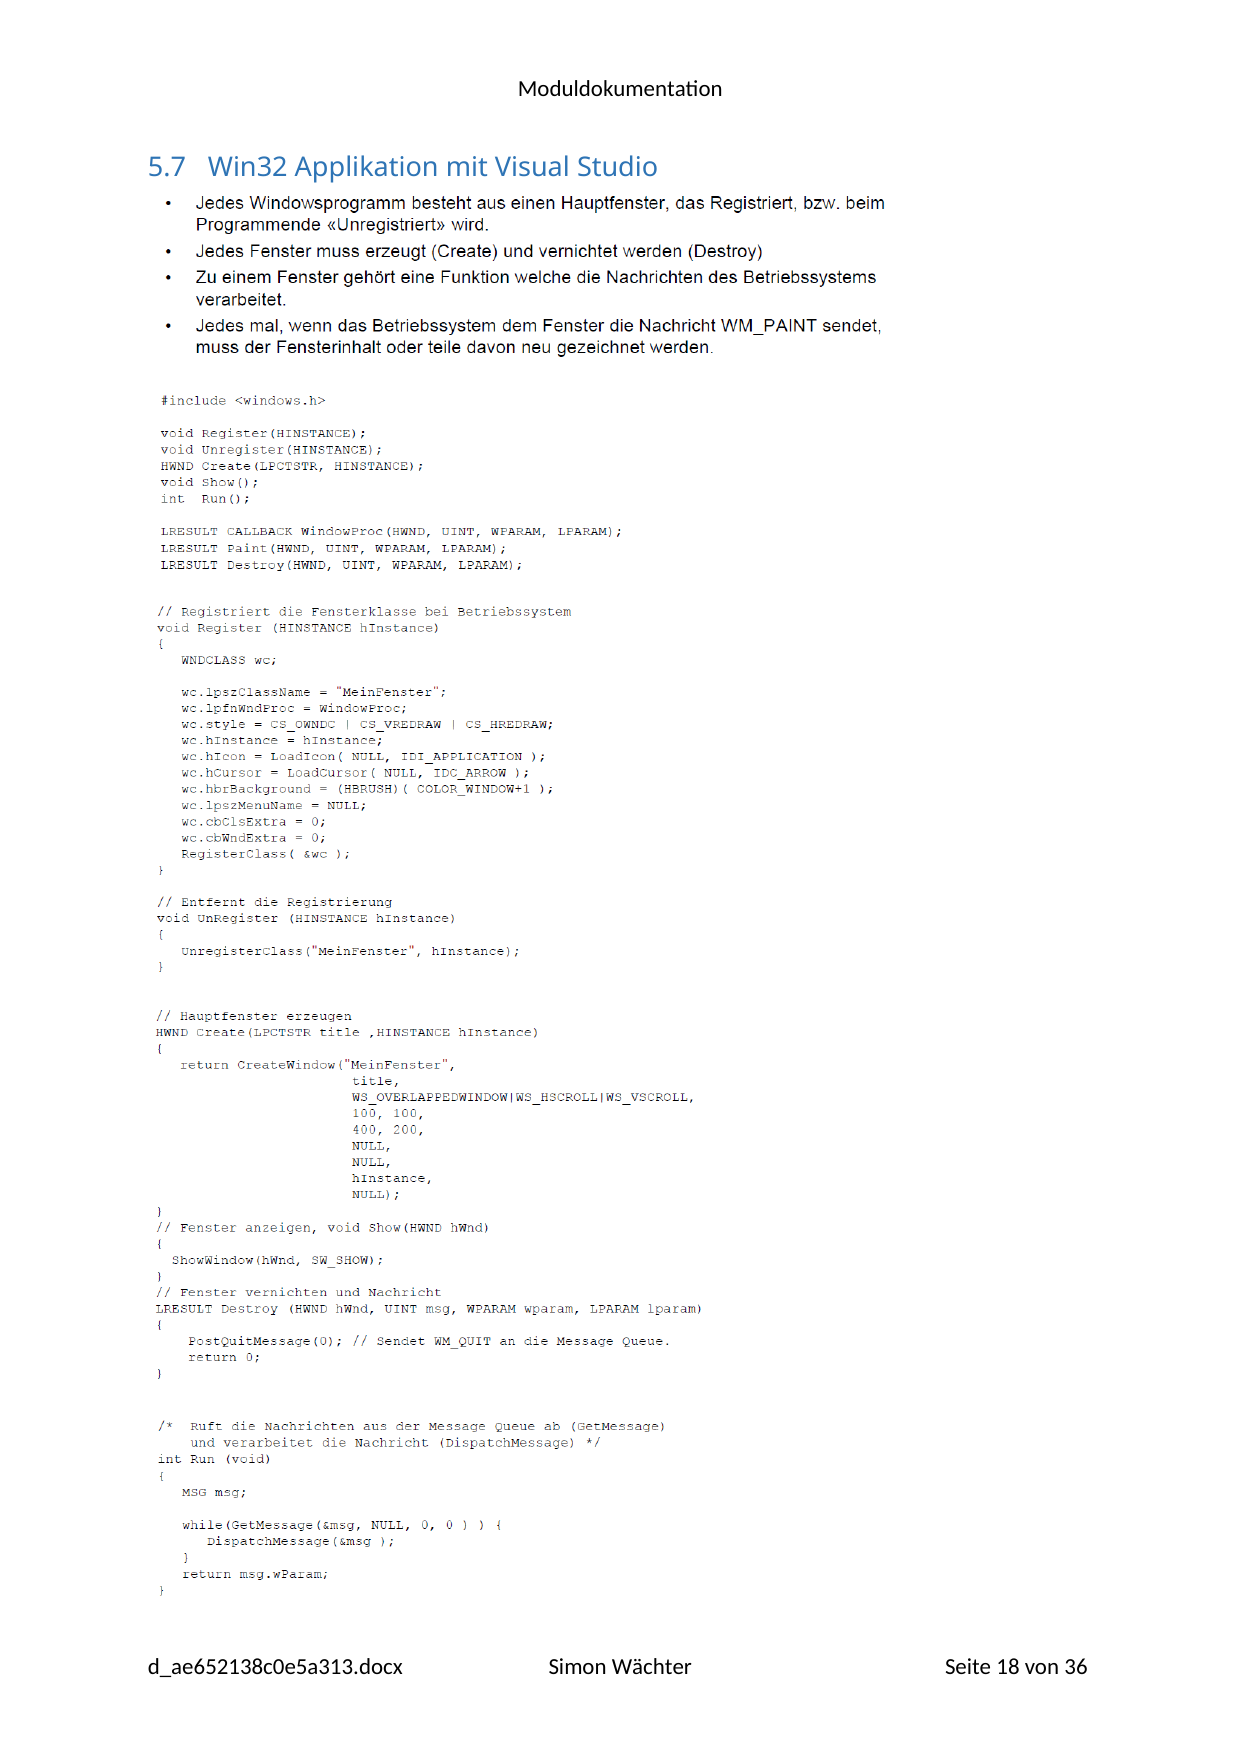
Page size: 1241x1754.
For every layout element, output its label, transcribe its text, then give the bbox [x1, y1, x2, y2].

picture [147, 596, 910, 989]
picture [147, 187, 903, 578]
picture [147, 1007, 917, 1391]
subtitle Win32 Applikation mit Visual Studio [148, 148, 1093, 184]
picture [147, 1409, 928, 1604]
